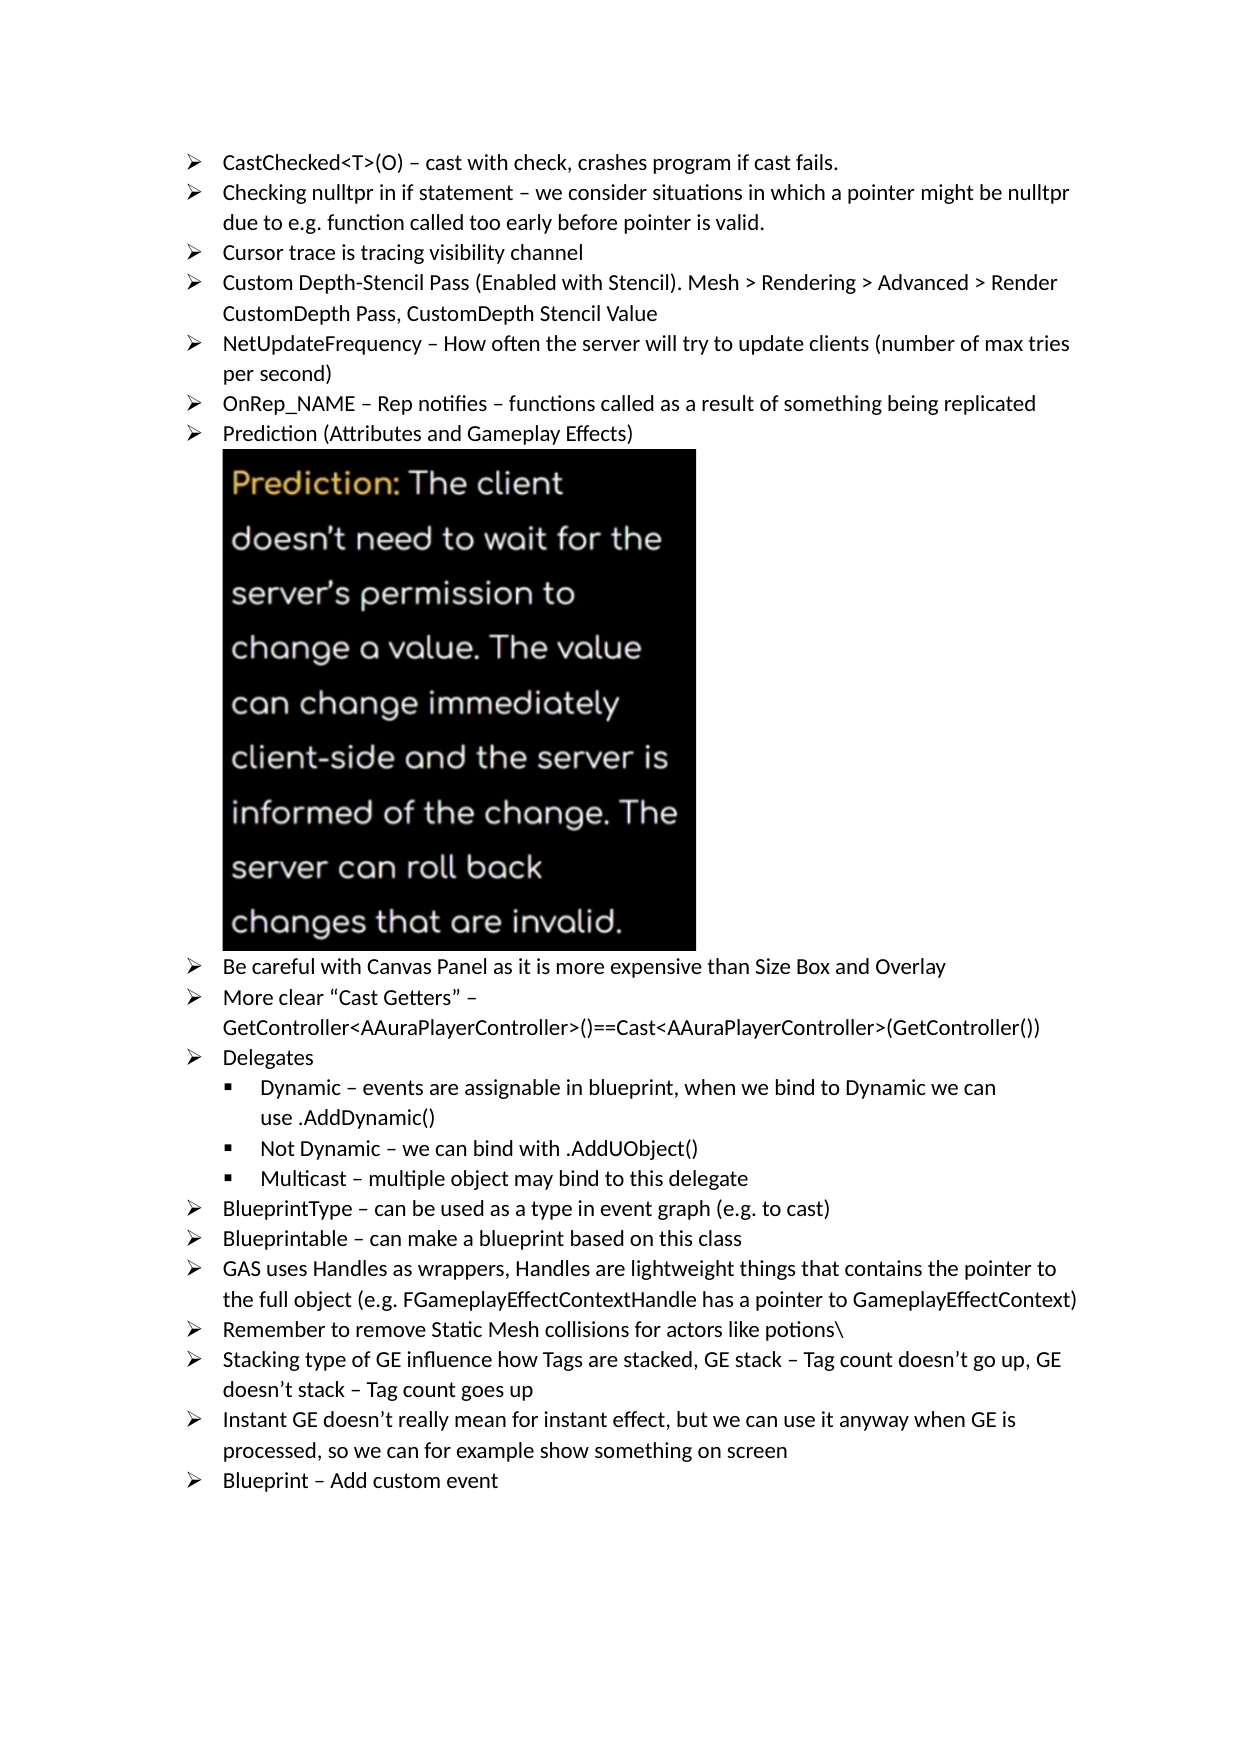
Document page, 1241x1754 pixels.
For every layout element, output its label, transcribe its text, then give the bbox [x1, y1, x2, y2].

list Custom Depth-Stencil Pass (Enabled with Stencil). Mesh > Rendering > Advanced > Render CustomDepth Pass, CustomDepth Stencil Value [185, 268, 1093, 327]
list Multicast – multiple object may bind to this delegate [223, 1164, 1093, 1192]
list Stacking type of GE influence how Tags are stacked, GE stack – Tag count doesn’t go up, GE doesn’t stack – Tag count goes up [185, 1345, 1093, 1403]
list Not Dynamic – we can bind with .AddUObject() [223, 1134, 1093, 1162]
list Delegates [185, 1043, 1093, 1071]
list OnRep_NAME – Rep notifies – functions called as a result of something being replicated [185, 389, 1093, 417]
list GAS uses Handles as wrappers, Handles are lightweight things that contains the pointer to the full object (e.g. FGameplayEffectContextHandle has a pointer to GameplayEffectContext) [185, 1254, 1093, 1313]
list Be careful with Canvas Panel as it is more expensive than Size Box and Overlay [185, 952, 1093, 980]
list BlueprintType – can be used as a type in event graph (e.g. to cast) [185, 1194, 1093, 1222]
list More clear “Cast Getters” – GetController<AAuraPlayerController>()==Cast<AAuraPlayerController>(GetController()) [185, 983, 1093, 1041]
list Blueprintable – can make a blueprint based on this class [185, 1224, 1093, 1252]
list Blueprint – Add custom event [185, 1466, 1093, 1494]
picture [222, 449, 697, 951]
list Checking nulltpr in if statement – we consider situations in which a pointer might be nulltpr due to e.g. function called too early before pointer is valid. [185, 178, 1093, 236]
list Cursor trace is tracing visibility channel [185, 238, 1093, 266]
list CastChecked<T>(O) – cast with check, crashes program if cast fails. [185, 148, 1093, 176]
list Remember to remove Static Mesh collisions for actors like potions\ [185, 1315, 1093, 1343]
list NetUpdateFrequency – How often the server will try to update clients (number of max tries per second) [185, 329, 1093, 387]
list Dynamic – events are assignable in blueprint, when we bind to Dynamic we can use .AddDynamic() [223, 1073, 1093, 1131]
list Instant GE doesn’t really mean for instant effect, but we can use it anyway when GE is processed, so we can for example show something on screen [185, 1406, 1093, 1464]
